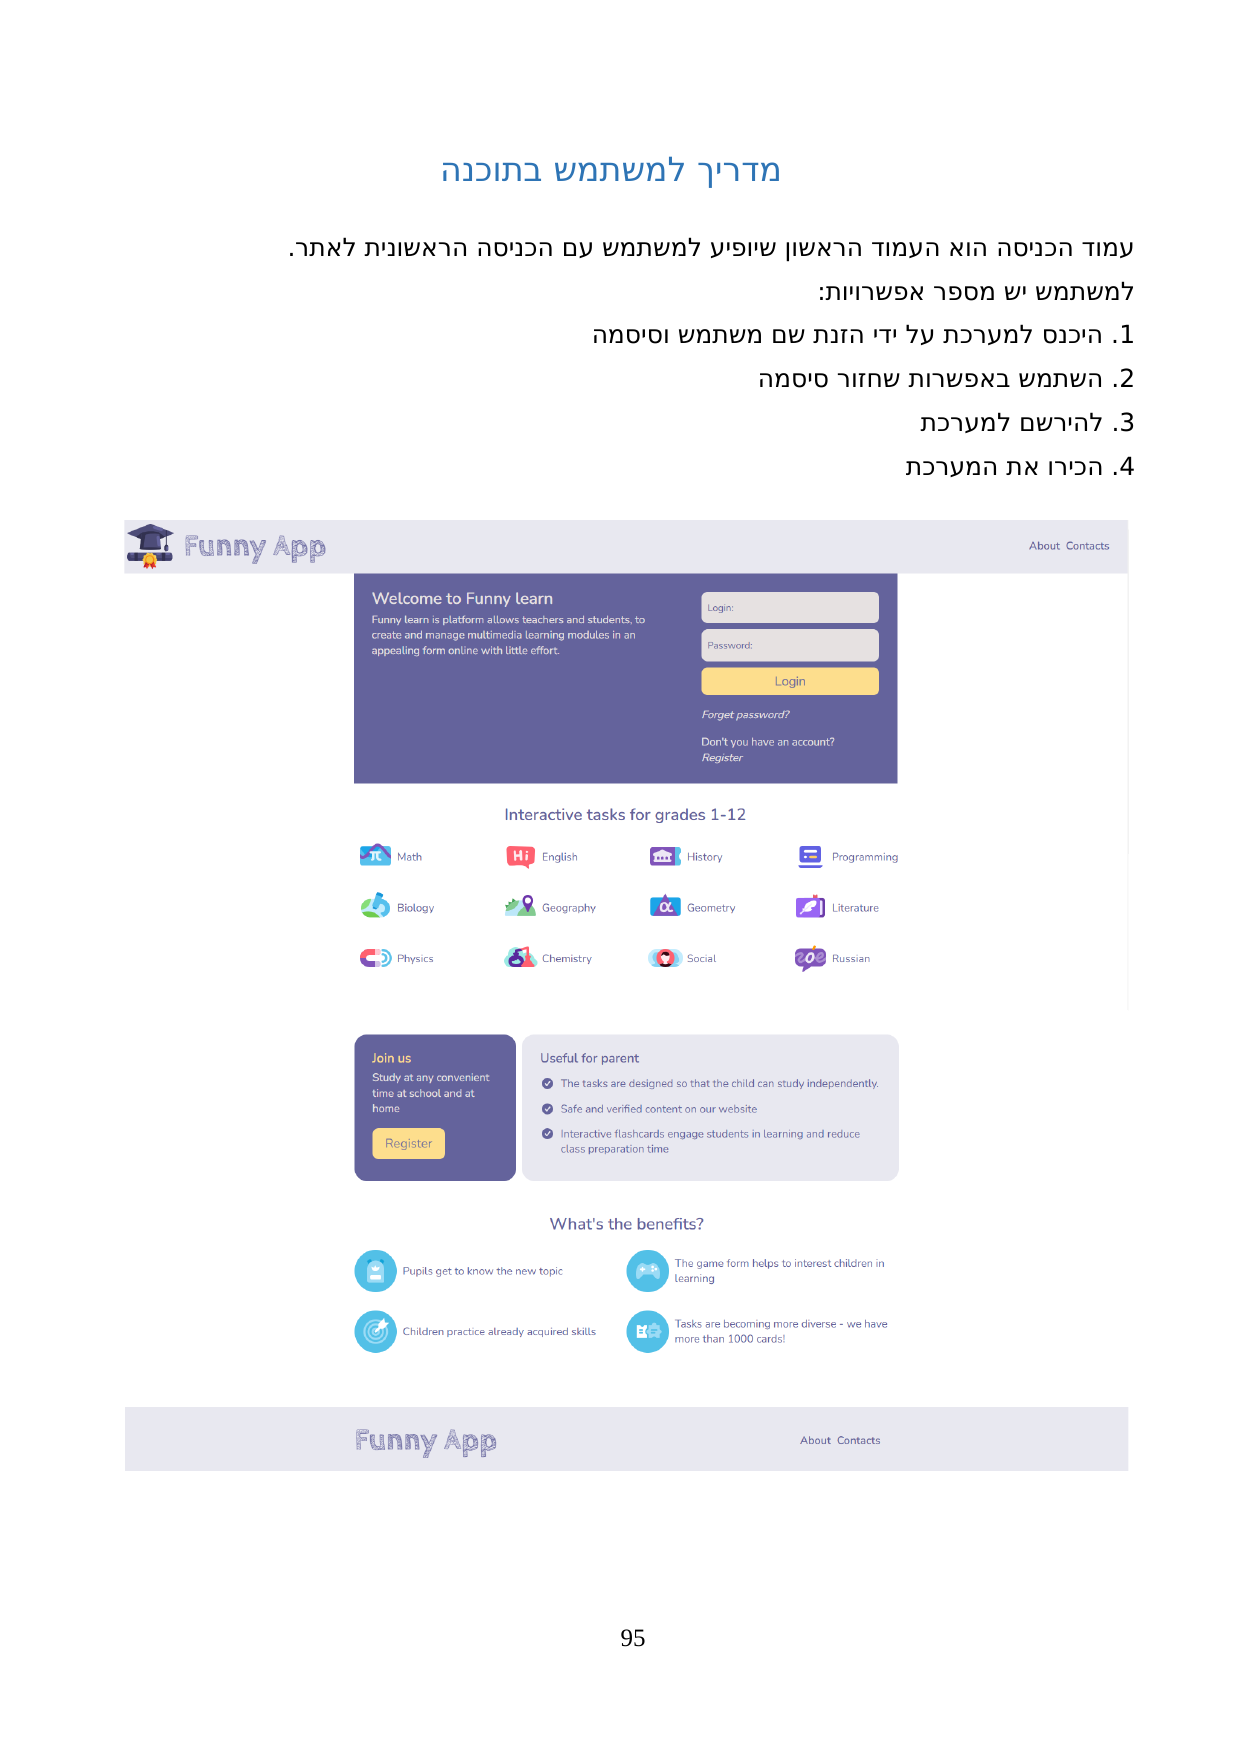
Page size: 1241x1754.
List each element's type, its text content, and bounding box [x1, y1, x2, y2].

text מדריך למשתמש בתוכנה [131, 150, 1091, 189]
list 2. השתמש באפשרות שחזור סיסמה [131, 364, 1135, 394]
list עמוד הכניסה הוא העמוד הראשון שיופיע למשתמש עם הכניסה הראשונית לאתר. [131, 233, 1135, 262]
picture [124, 520, 1129, 1471]
list 1. היכנס למערכת על ידי הזנת שם משתמש וסיסמה [131, 321, 1135, 350]
list 3. להירשם למערכת [131, 408, 1135, 437]
list למשתמש יש מספר אפשרויות: [131, 277, 1135, 306]
list 4. הכירו את המערכת [131, 452, 1135, 481]
